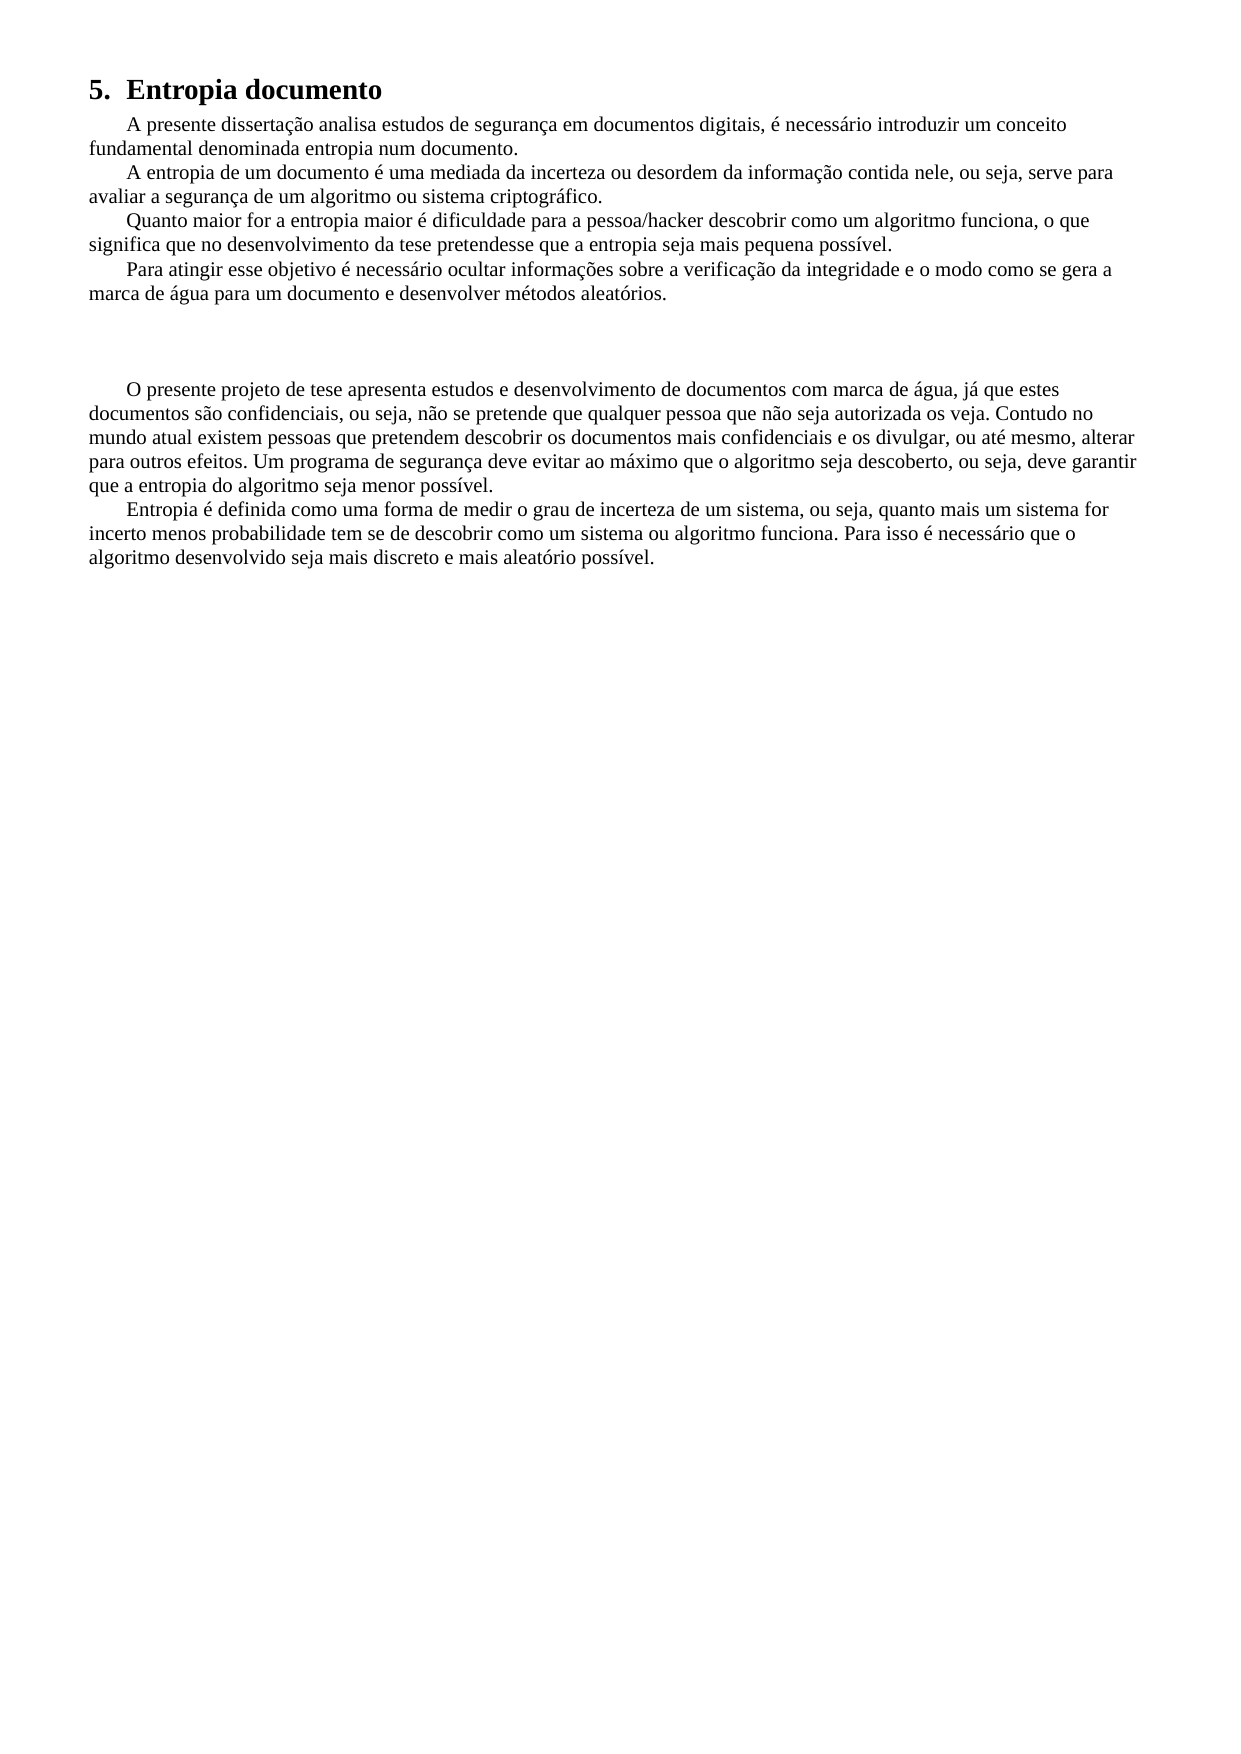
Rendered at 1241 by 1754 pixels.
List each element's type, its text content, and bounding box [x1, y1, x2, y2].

text O presente projeto de tese apresenta estudos e desenvolvimento de documentos com marca de água, já que estes documentos são confidenciais, ou seja, não se pretende que qualquer pessoa que não seja autorizada os veja. Contudo no mundo atual existem pessoas que pretendem descobrir os documentos mais confidenciais e os divulgar, ou até mesmo, alterar para outros efeitos. Um programa de segurança deve evitar ao máximo que o algoritmo seja descoberto, ou seja, deve garantir que a entropia do algoritmo seja menor possível. [89, 377, 1152, 497]
text Entropia é definida como uma forma de medir o grau de incerteza de um sistema, ou seja, quanto mais um sistema for incerto menos probabilidade tem se de descobrir como um sistema ou algoritmo funciona. Para isso é necessário que o algoritmo desenvolvido seja mais discreto e mais aleatório possível. [89, 497, 1152, 569]
text Quanto maior for a entropia maior é dificuldade para a pessoa/hacker descobrir como um algoritmo funciona, o que significa que no desenvolvimento da tese pretendesse que a entropia seja mais pequena possível. [89, 208, 1152, 256]
subtitle Entropia documento [89, 72, 1152, 106]
text Para atingir esse objetivo é necessário ocultar informações sobre a verificação da integridade e o modo como se gera a marca de água para um documento e desenvolver métodos aleatórios. [89, 256, 1152, 304]
text A presente dissertação analisa estudos de segurança em documentos digitais, é necessário introduzir um conceito fundamental denominada entropia num documento. [89, 112, 1152, 160]
text A entropia de um documento é uma mediada da incerteza ou desordem da informação contida nele, ou seja, serve para avaliar a segurança de um algoritmo ou sistema criptográfico. [89, 160, 1152, 208]
